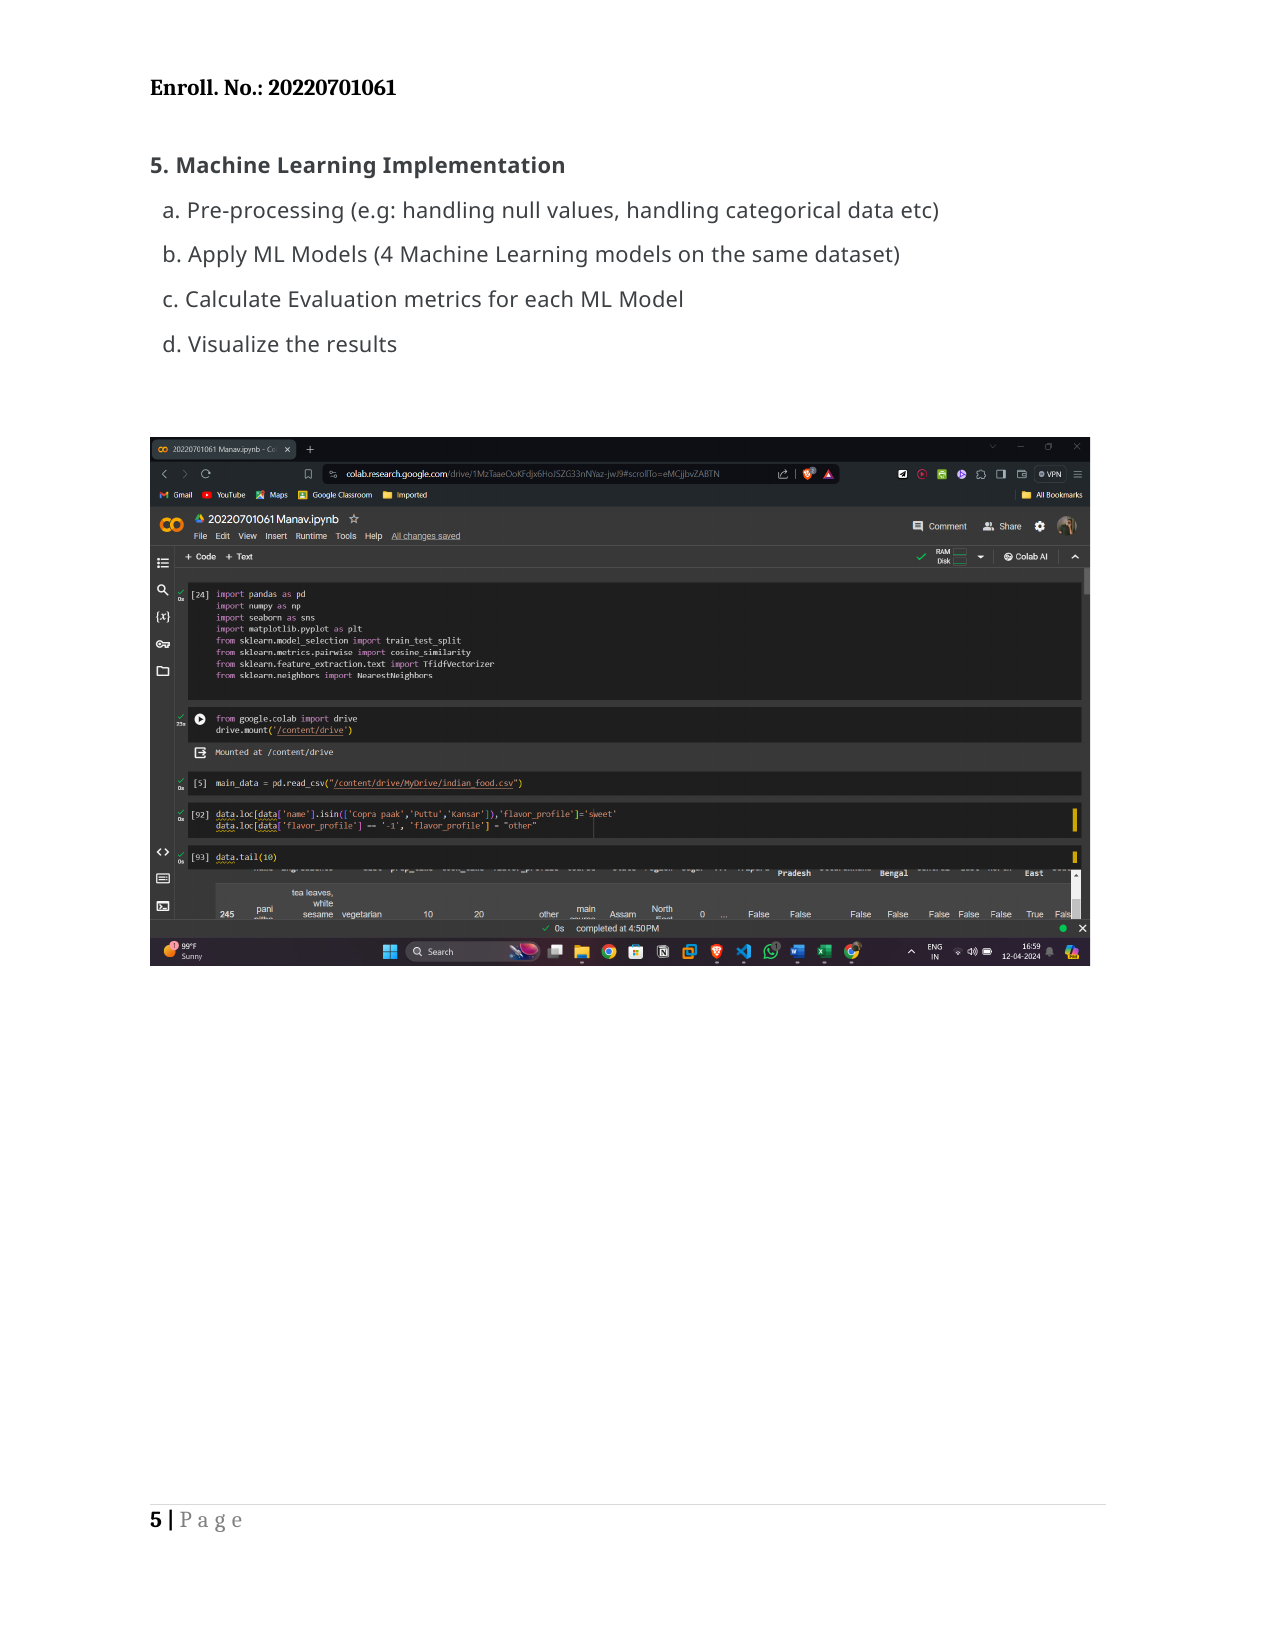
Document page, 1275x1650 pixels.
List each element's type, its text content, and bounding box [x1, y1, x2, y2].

picture [150, 437, 1091, 966]
text 5. Machine Learning Implementation a. Pre-processing (e.g: handling null values, handling categorical data etc) b. Apply ML Models (4 Machine Learning models on the same dataset) c. Calculate Evaluation metrics for each ML Model d. Visualize the results [150, 150, 1106, 358]
